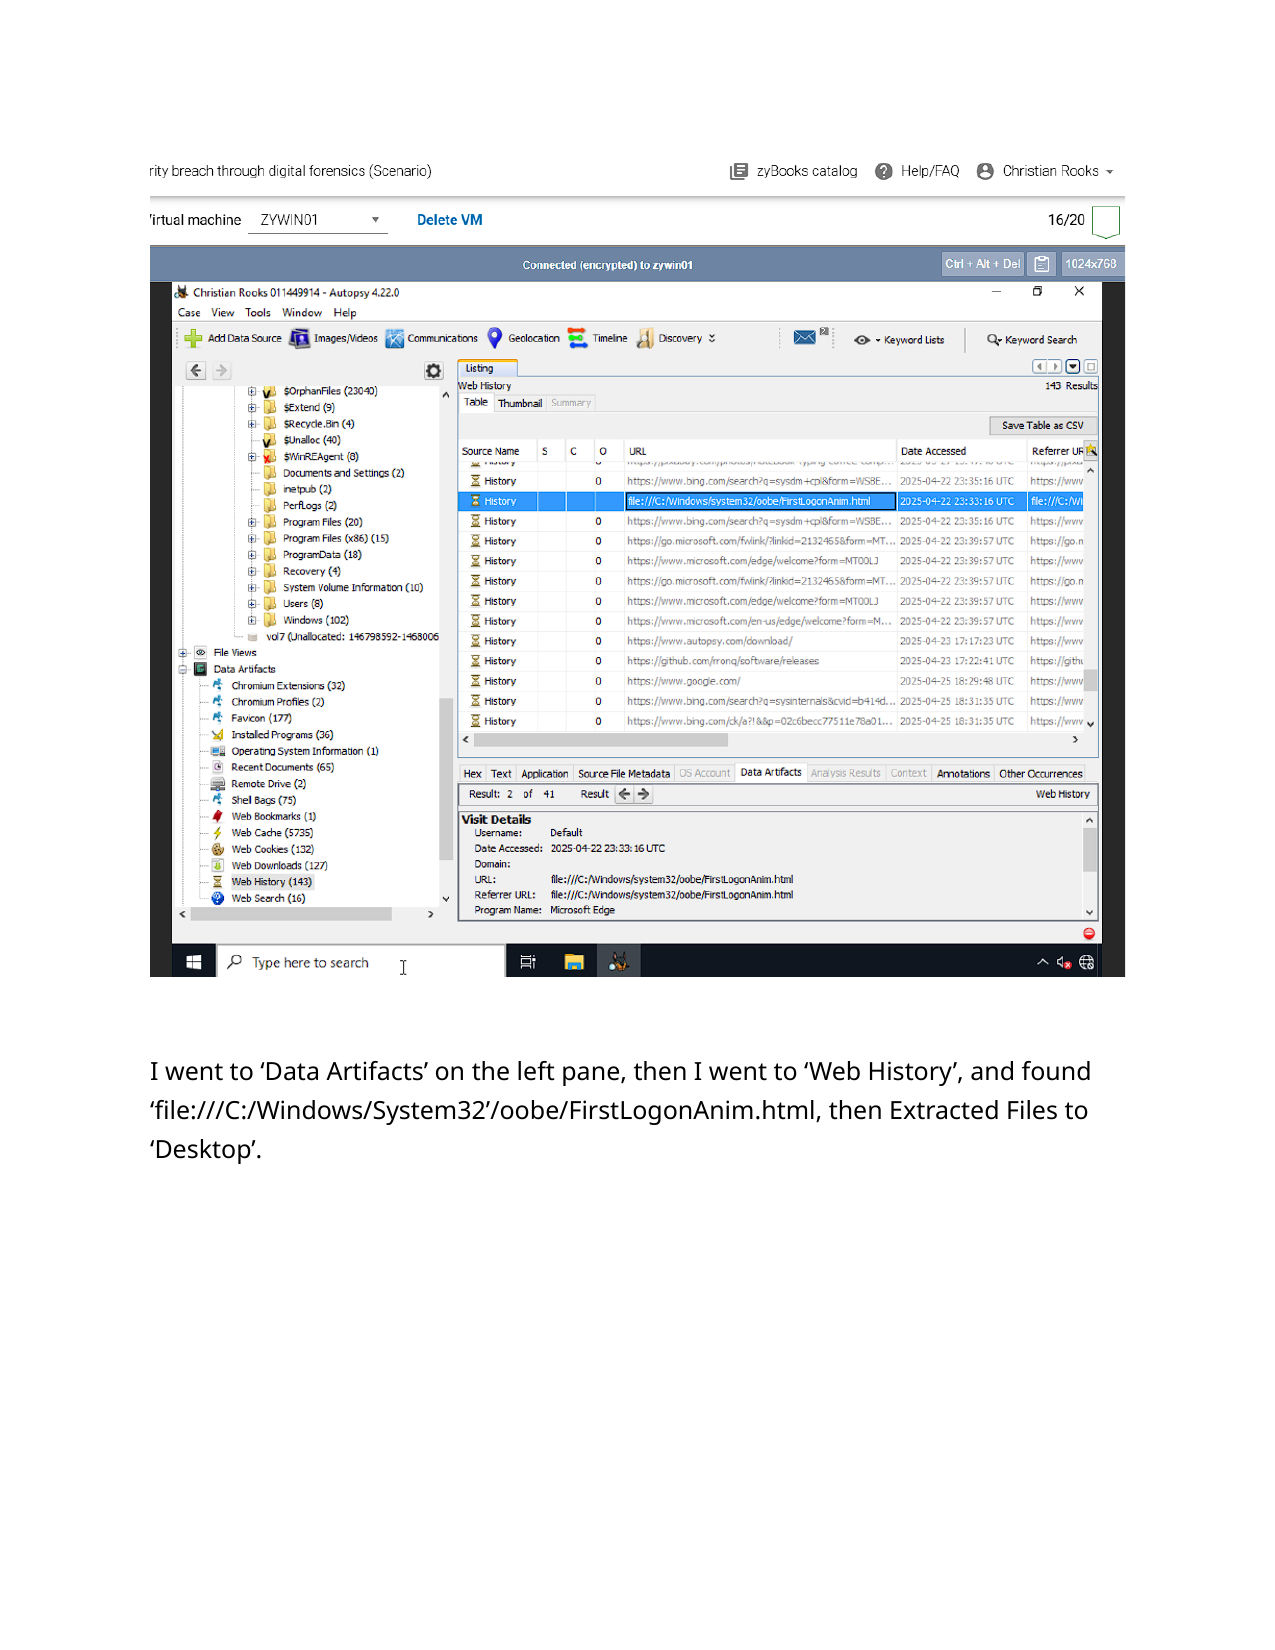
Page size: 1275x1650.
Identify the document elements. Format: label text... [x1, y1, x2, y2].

picture [150, 150, 1125, 977]
text I went to ‘Data Artifacts’ on the left pane, then I went to ‘Web History’, and found ‘file:///C:/Windows/System32’/oobe/FirstLogonAnim.html, then Extracted Files to ‘Desktop’. [150, 1054, 1125, 1166]
